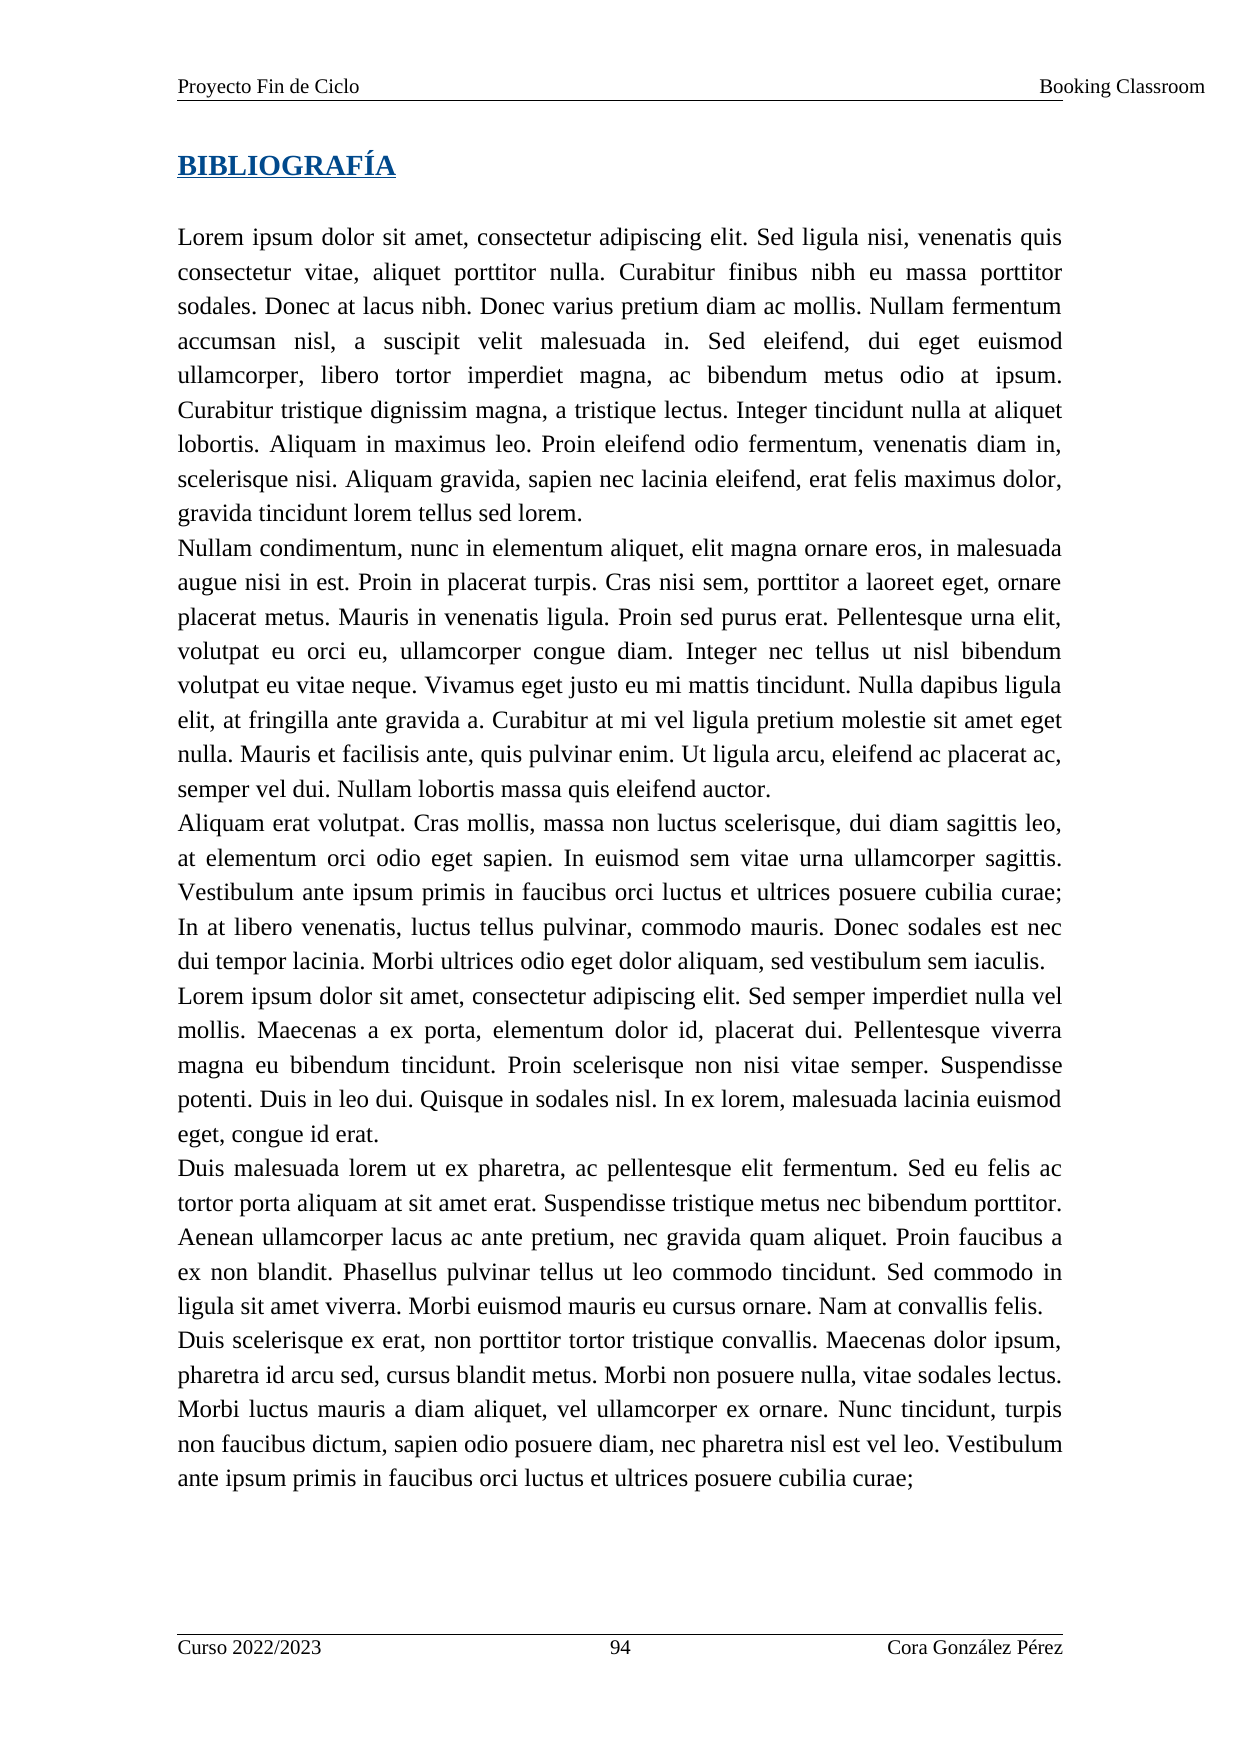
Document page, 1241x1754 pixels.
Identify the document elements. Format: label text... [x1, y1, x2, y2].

text Lorem ipsum dolor sit amet, consectetur adipiscing elit. Sed semper imperdiet nulla vel mollis. Maecenas a ex porta, elementum dolor id, placerat dui. Pellentesque viverra magna eu bibendum tincidunt. Proin scelerisque non nisi vitae semper. Suspendisse potenti. Duis in leo dui. Quisque in sodales nisl. In ex lorem, malesuada lacinia euismod eget, congue id erat. [177, 981, 1063, 1147]
text Duis scelerisque ex erat, non porttitor tortor tristique convallis. Maecenas dolor ipsum, pharetra id arcu sed, cursus blandit metus. Morbi non posuere nulla, vitae sodales lectus. Morbi luctus mauris a diam aliquet, vel ullamcorper ex ornare. Nunc tincidunt, turpis non faucibus dictum, sapien odio posuere diam, nec pharetra nisl est vel leo. Vestibulum ante ipsum primis in faucibus orci luctus et ultrices posuere cubilia curae; [177, 1326, 1063, 1492]
subtitle BIBLIOGRAFÍA [177, 148, 1063, 181]
text Aliquam erat volutpat. Cras mollis, massa non luctus scelerisque, dui diam sagittis leo, at elementum orci odio eget sapien. In euismod sem vitae urna ullamcorper sagittis. Vestibulum ante ipsum primis in faucibus orci luctus et ultrices posuere cubilia curae; In at libero venenatis, luctus tellus pulvinar, commodo mauris. Donec sodales est nec dui tempor lacinia. Morbi ultrices odio eget dolor aliquam, sed vestibulum sem iaculis. [177, 808, 1063, 975]
text Duis malesuada lorem ut ex pharetra, ac pellentesque elit fermentum. Sed eu felis ac tortor porta aliquam at sit amet erat. Suspendisse tristique metus nec bibendum porttitor. Aenean ullamcorper lacus ac ante pretium, nec gravida quam aliquet. Proin faucibus a ex non blandit. Phasellus pulvinar tellus ut leo commodo tincidunt. Sed commodo in ligula sit amet viverra. Morbi euismod mauris eu cursus ornare. Nam at convallis felis. [177, 1153, 1063, 1320]
text Lorem ipsum dolor sit amet, consectetur adipiscing elit. Sed ligula nisi, venenatis quis consectetur vitae, aliquet porttitor nulla. Curabitur finibus nibh eu massa porttitor sodales. Donec at lacus nibh. Donec varius pretium diam ac mollis. Nullam fermentum accumsan nisl, a suscipit velit malesuada in. Sed eleifend, dui eget euismod ullamcorper, libero tortor imperdiet magna, ac bibendum metus odio at ipsum. Curabitur tristique dignissim magna, a tristique lectus. Integer tincidunt nulla at aliquet lobortis. Aliquam in maximus leo. Proin eleifend odio fermentum, venenatis diam in, scelerisque nisi. Aliquam gravida, sapien nec lacinia eleifend, erat felis maximus dolor, gravida tincidunt lorem tellus sed lorem. [177, 222, 1063, 527]
text Nullam condimentum, nunc in elementum aliquet, elit magna ornare eros, in malesuada augue nisi in est. Proin in placerat turpis. Cras nisi sem, porttitor a laoreet eget, ornare placerat metus. Mauris in venenatis ligula. Proin sed purus erat. Pellentesque urna elit, volutpat eu orci eu, ullamcorper congue diam. Integer nec tellus ut nisl bibendum volutpat eu vitae neque. Vivamus eget justo eu mi mattis tincidunt. Nulla dapibus ligula elit, at fringilla ante gravida a. Curabitur at mi vel ligula pretium molestie sit amet eget nulla. Mauris et facilisis ante, quis pulvinar enim. Ut ligula arcu, eleifend ac placerat ac, semper vel dui. Nullam lobortis massa quis eleifend auctor. [177, 533, 1063, 803]
